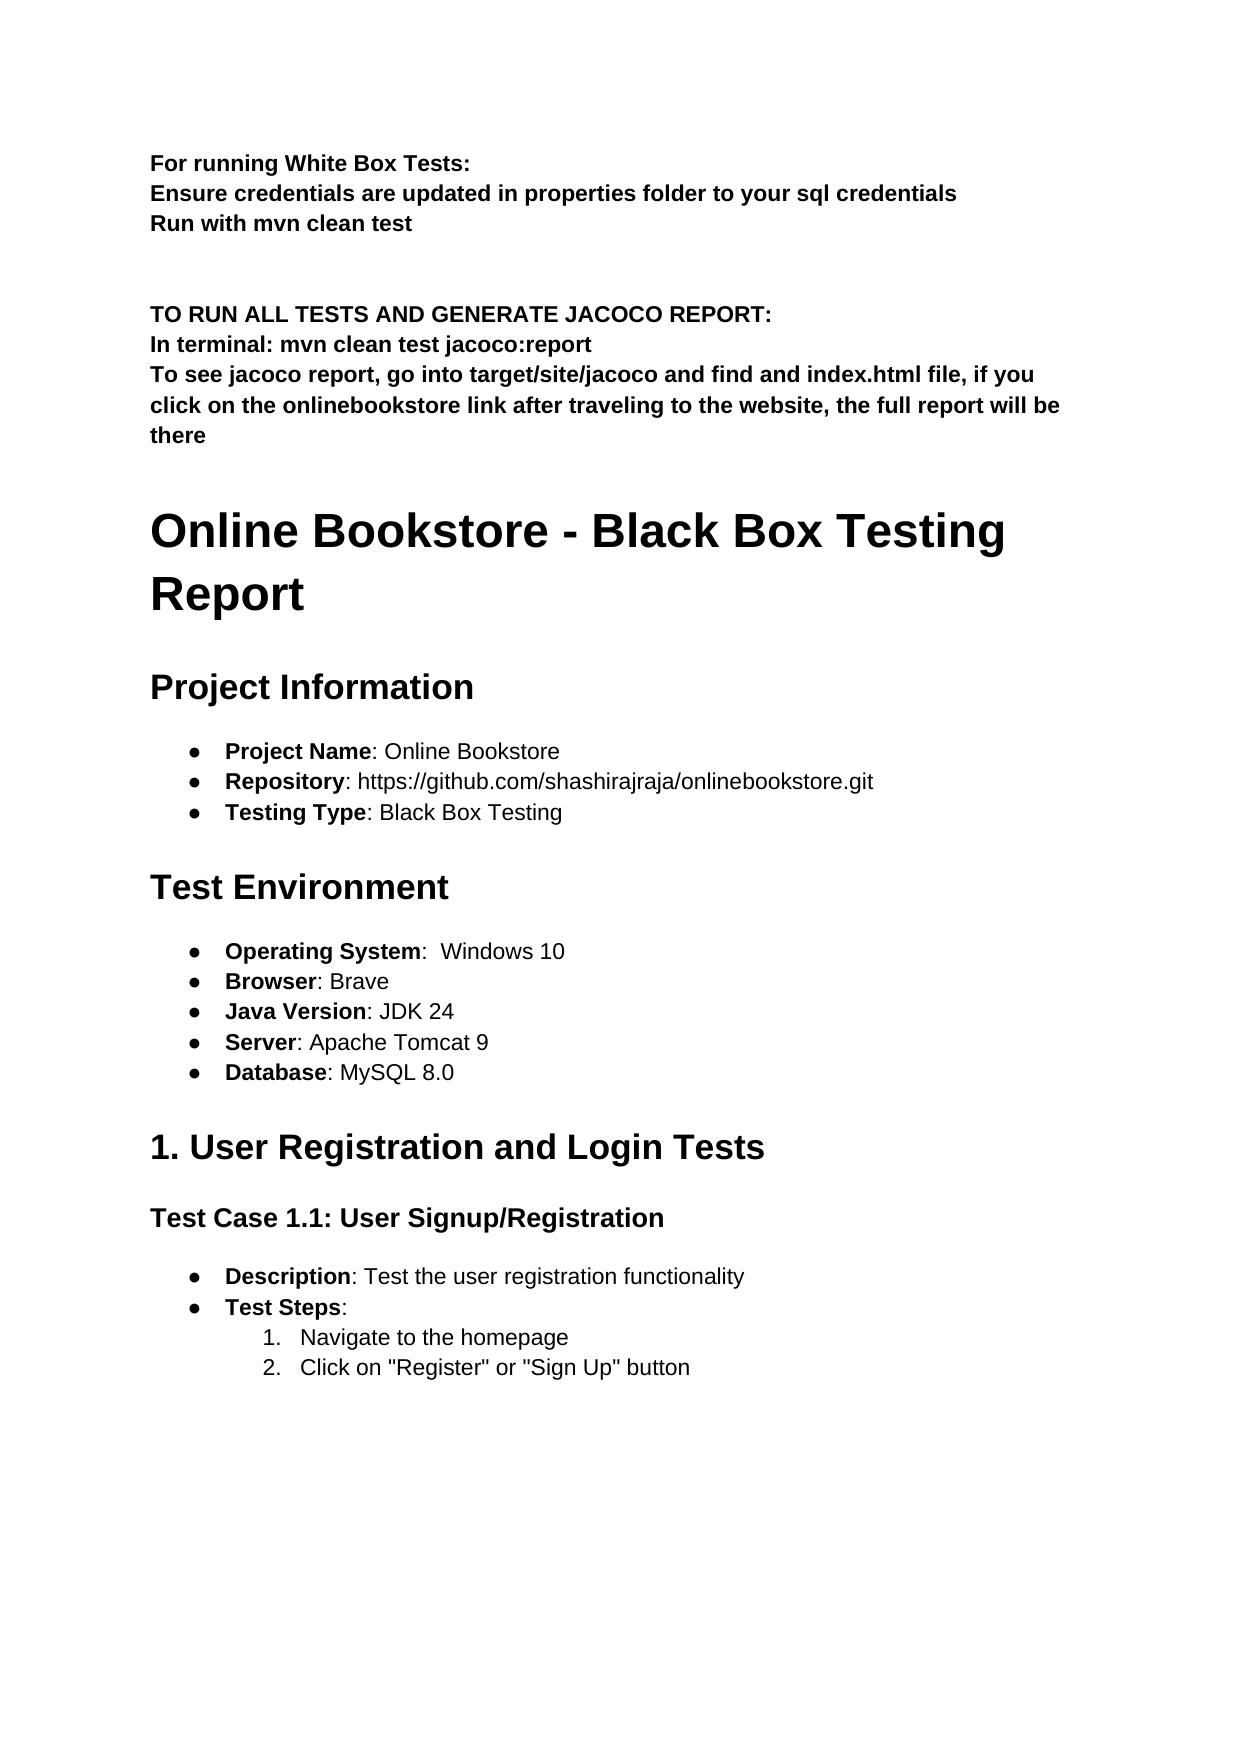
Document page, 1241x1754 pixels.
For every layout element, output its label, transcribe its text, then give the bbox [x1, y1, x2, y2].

list Testing Type: Black Box Testing [187, 798, 1090, 825]
list Repository: https://github.com/shashirajraja/onlinebookstore.git [187, 768, 1090, 794]
list Test Steps: [187, 1293, 1090, 1320]
list Project Name: Online Bookstore [187, 738, 1090, 764]
subtitle Online Bookstore - Black Box Testing Report [150, 502, 1090, 621]
list Java Version: JDK 24 [187, 998, 1090, 1025]
text Ensure credentials are updated in properties folder to your sql credentials [150, 180, 1090, 207]
text TO RUN ALL TESTS AND GENERATE JACOCO REPORT: [150, 301, 1090, 327]
text To see jacoco report, go into target/site/jacoco and find and index.html file, if you click on the onlinebookstore link after traveling to the website, the full report will be there [150, 361, 1090, 448]
list Server: Apache Tomcat 9 [187, 1028, 1090, 1055]
list Operating System: Windows 10 [187, 938, 1090, 964]
list Navigate to the homepage [262, 1324, 1090, 1350]
subtitle Test Case 1.1: User Signup/Registration [150, 1202, 1090, 1234]
subtitle Project Information [150, 666, 1090, 707]
list Database: MySQL 8.0 [187, 1059, 1090, 1085]
list Browser: Brave [187, 968, 1090, 994]
text In terminal: mvn clean test jacoco:report [150, 331, 1090, 358]
text Run with mvn clean test [150, 210, 1090, 237]
text For running White Box Tests: [150, 150, 1090, 176]
subtitle Test Environment [150, 866, 1090, 907]
list Click on "Register" or "Sign Up" button [262, 1354, 1090, 1380]
list Description: Test the user registration functionality [187, 1263, 1090, 1290]
subtitle 1. User Registration and Login Tests [150, 1126, 1090, 1167]
